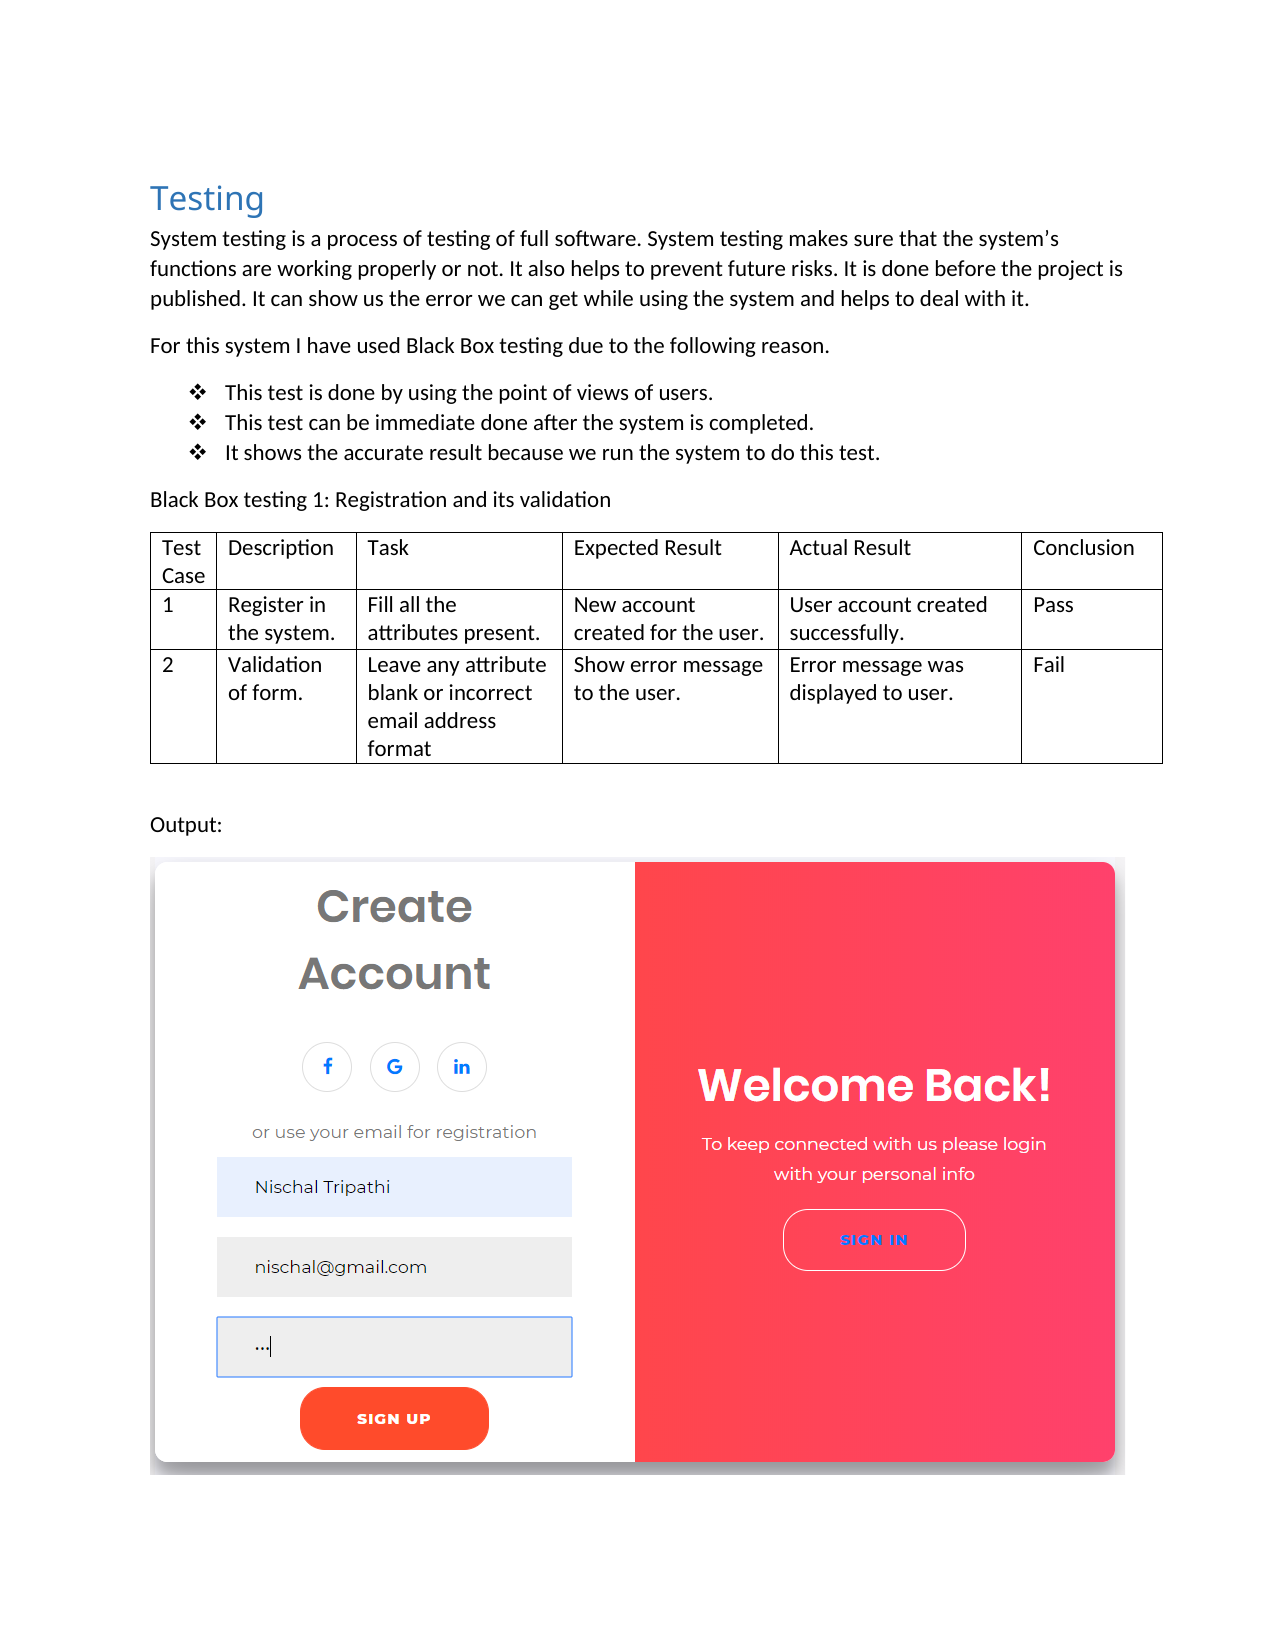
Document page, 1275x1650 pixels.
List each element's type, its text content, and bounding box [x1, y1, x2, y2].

table_header Actual Result [779, 533, 1021, 589]
table_cell 1 [151, 590, 216, 649]
text Output: [150, 810, 1125, 838]
table_cell Fill all the attributes present. [357, 590, 562, 649]
list This test is done by using the point of views of users. [187, 378, 1125, 406]
table_cell Register in the system. [217, 590, 356, 649]
table_cell Validation of form. [217, 650, 356, 762]
table_cell Show error message to the user. [563, 650, 778, 762]
table_cell Error message was displayed to user. [779, 650, 1021, 762]
table_header Expected Result [563, 533, 778, 589]
text Black Box testing 1: Registration and its validation [150, 485, 1125, 513]
table_header Task [357, 533, 562, 589]
text For this system I have used Black Box testing due to the following reason. [150, 331, 1125, 359]
table_cell 2 [151, 650, 216, 762]
table_cell Leave any attribute blank or incorrect email address format [357, 650, 562, 762]
table_header Description [217, 533, 356, 589]
table_cell New account created for the user. [563, 590, 778, 649]
table_cell User account created successfully. [779, 590, 1021, 649]
table_header Conclusion [1022, 533, 1162, 589]
table_cell Pass [1022, 590, 1162, 649]
subtitle Testing [150, 175, 1125, 220]
list This test can be immediate done after the system is completed. [187, 408, 1125, 436]
table_header Test Case [151, 533, 216, 589]
picture [150, 857, 1125, 1475]
text System testing is a process of testing of full software. System testing makes sure that the system’s functions are working properly or not. It also helps to prevent future risks. It is done before the project is published. It can show us the error we can get while using the system and helps to deal with it. [150, 224, 1125, 312]
table_cell Fail [1022, 650, 1162, 762]
list It shows the accurate result because we run the system to do this test. [187, 438, 1125, 467]
